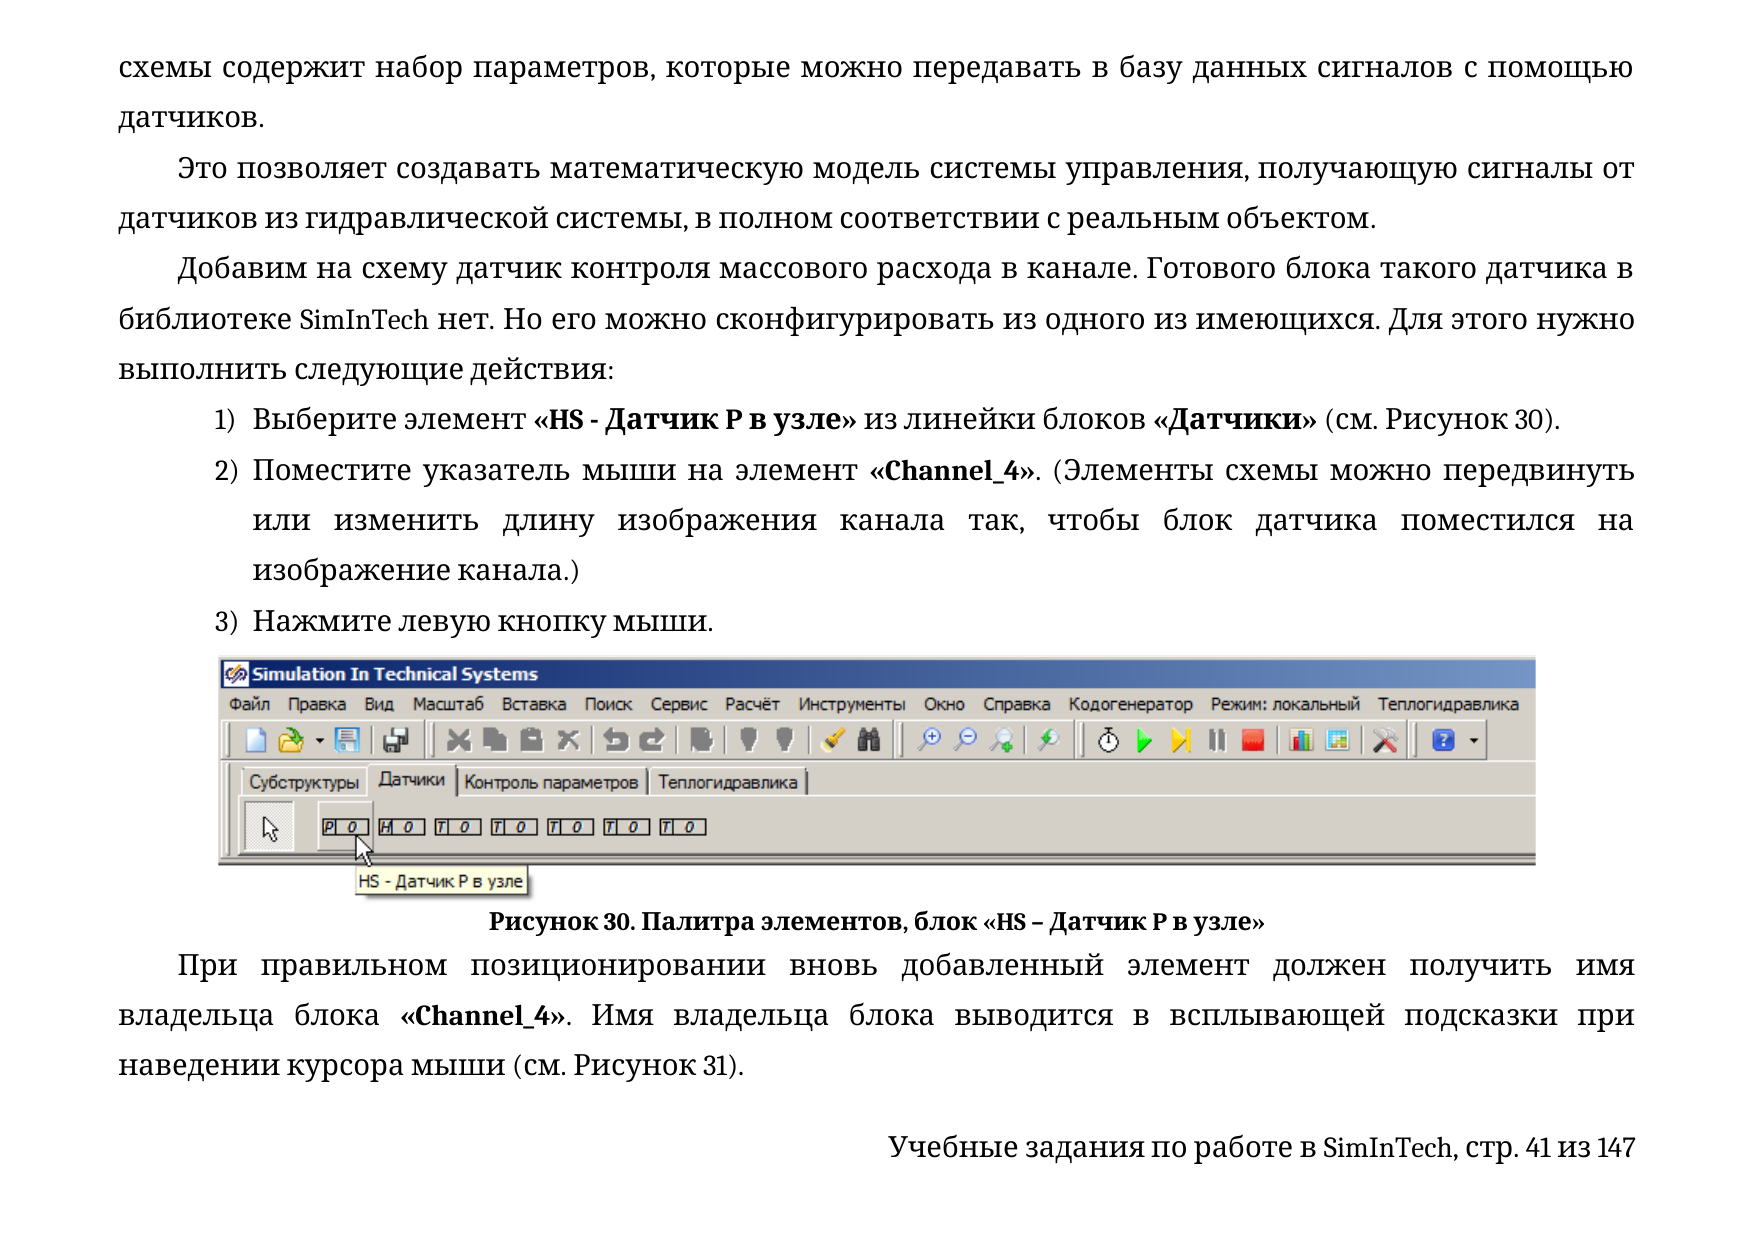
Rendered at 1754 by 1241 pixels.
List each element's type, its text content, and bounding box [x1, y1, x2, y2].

list Поместите указатель мыши на элемент «Channel_4». (Элементы схемы можно передвинуть или изменить длину изображения канала так, чтобы блок датчика поместился на изображение канала.) [215, 454, 1636, 588]
list Нажмите левую кнопку мыши. [215, 605, 1636, 638]
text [118, 51, 1636, 135]
picture [218, 655, 1536, 908]
text Добавим на схему датчик контроля массового расхода в канале. Готового блока такого датчика в библиотеке SimInTech нет. Но его можно сконфигурировать из одного из имеющихся. Для этого нужно выполнить следующие действия: [118, 252, 1636, 387]
text Это позволяет создавать математическую модель системы управления, получающую сигналы от датчиков из гидравлической системы, в полном соответствии с реальным объектом. [118, 152, 1636, 236]
